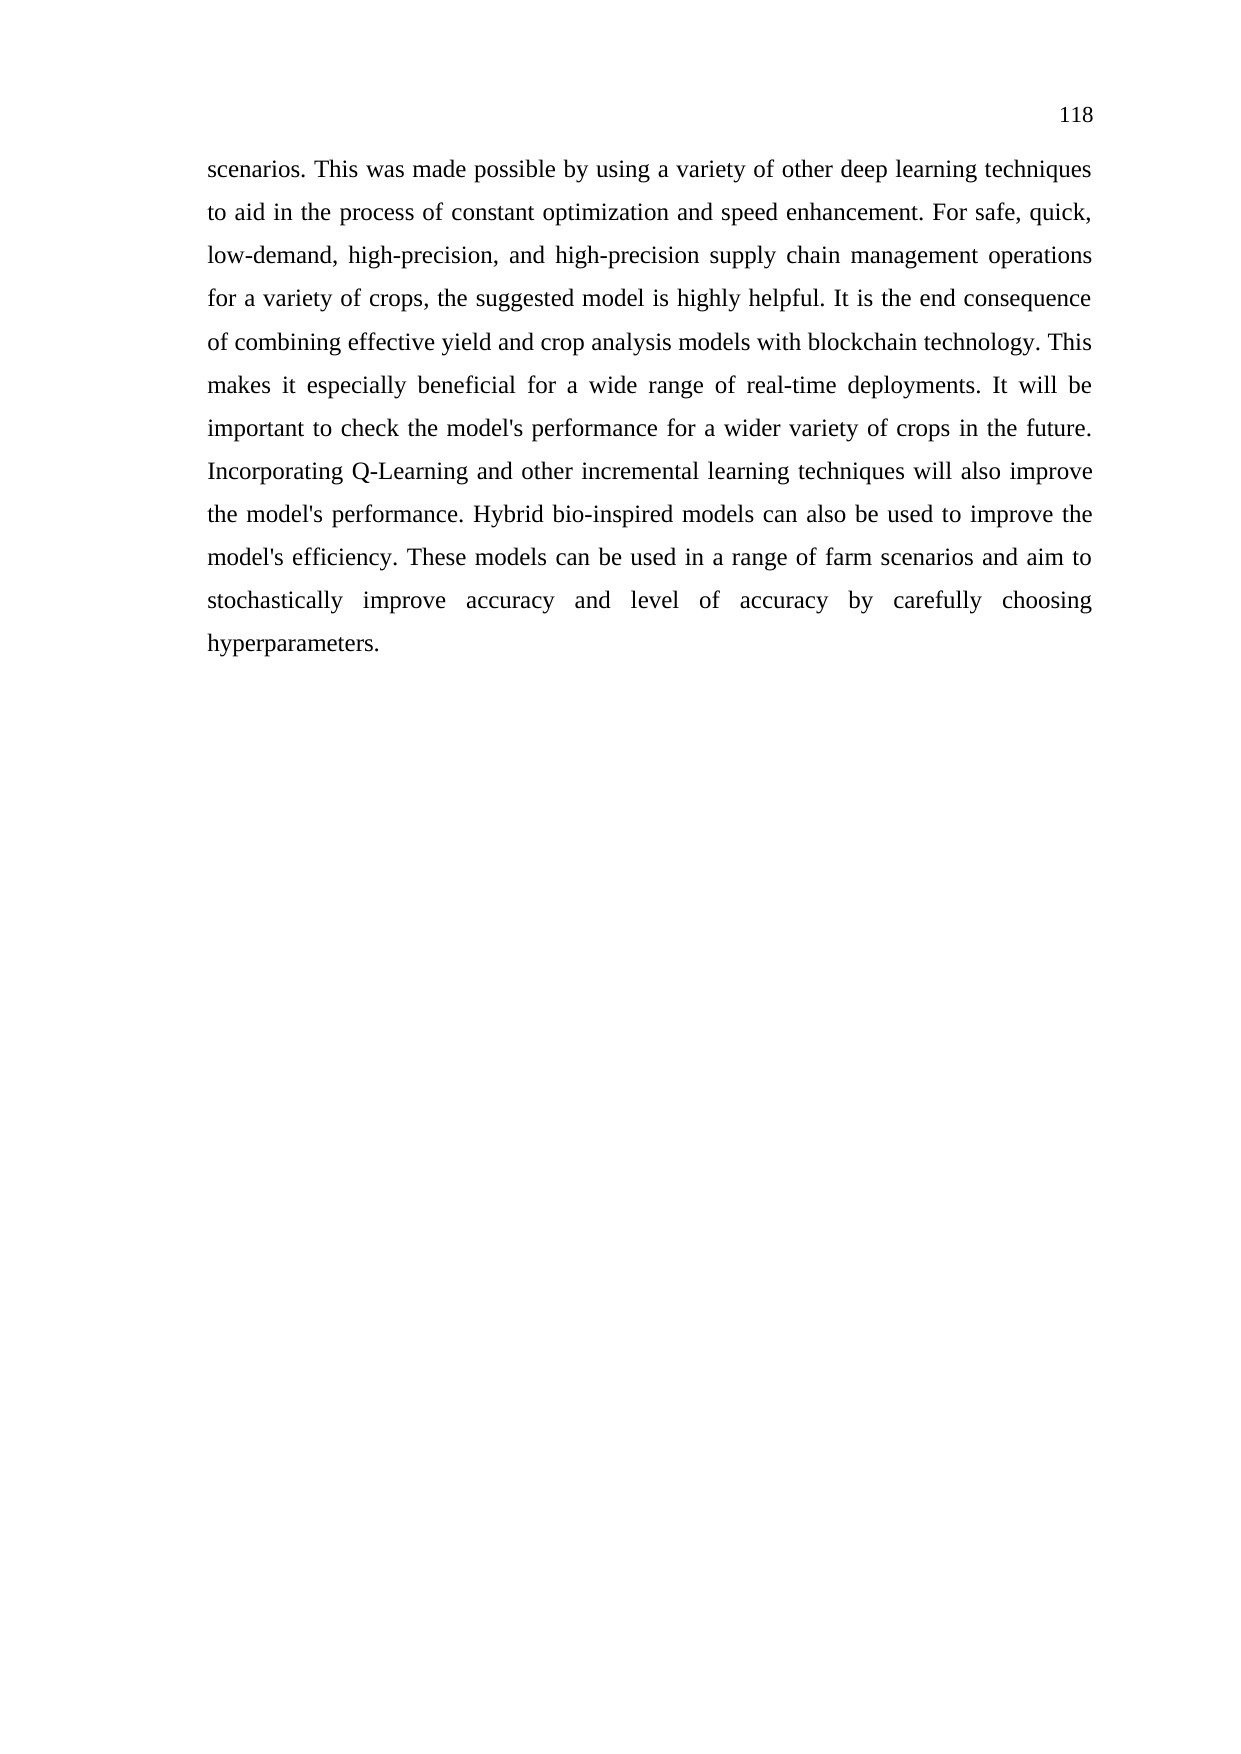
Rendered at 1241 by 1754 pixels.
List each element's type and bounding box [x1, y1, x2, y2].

text [207, 154, 1093, 657]
